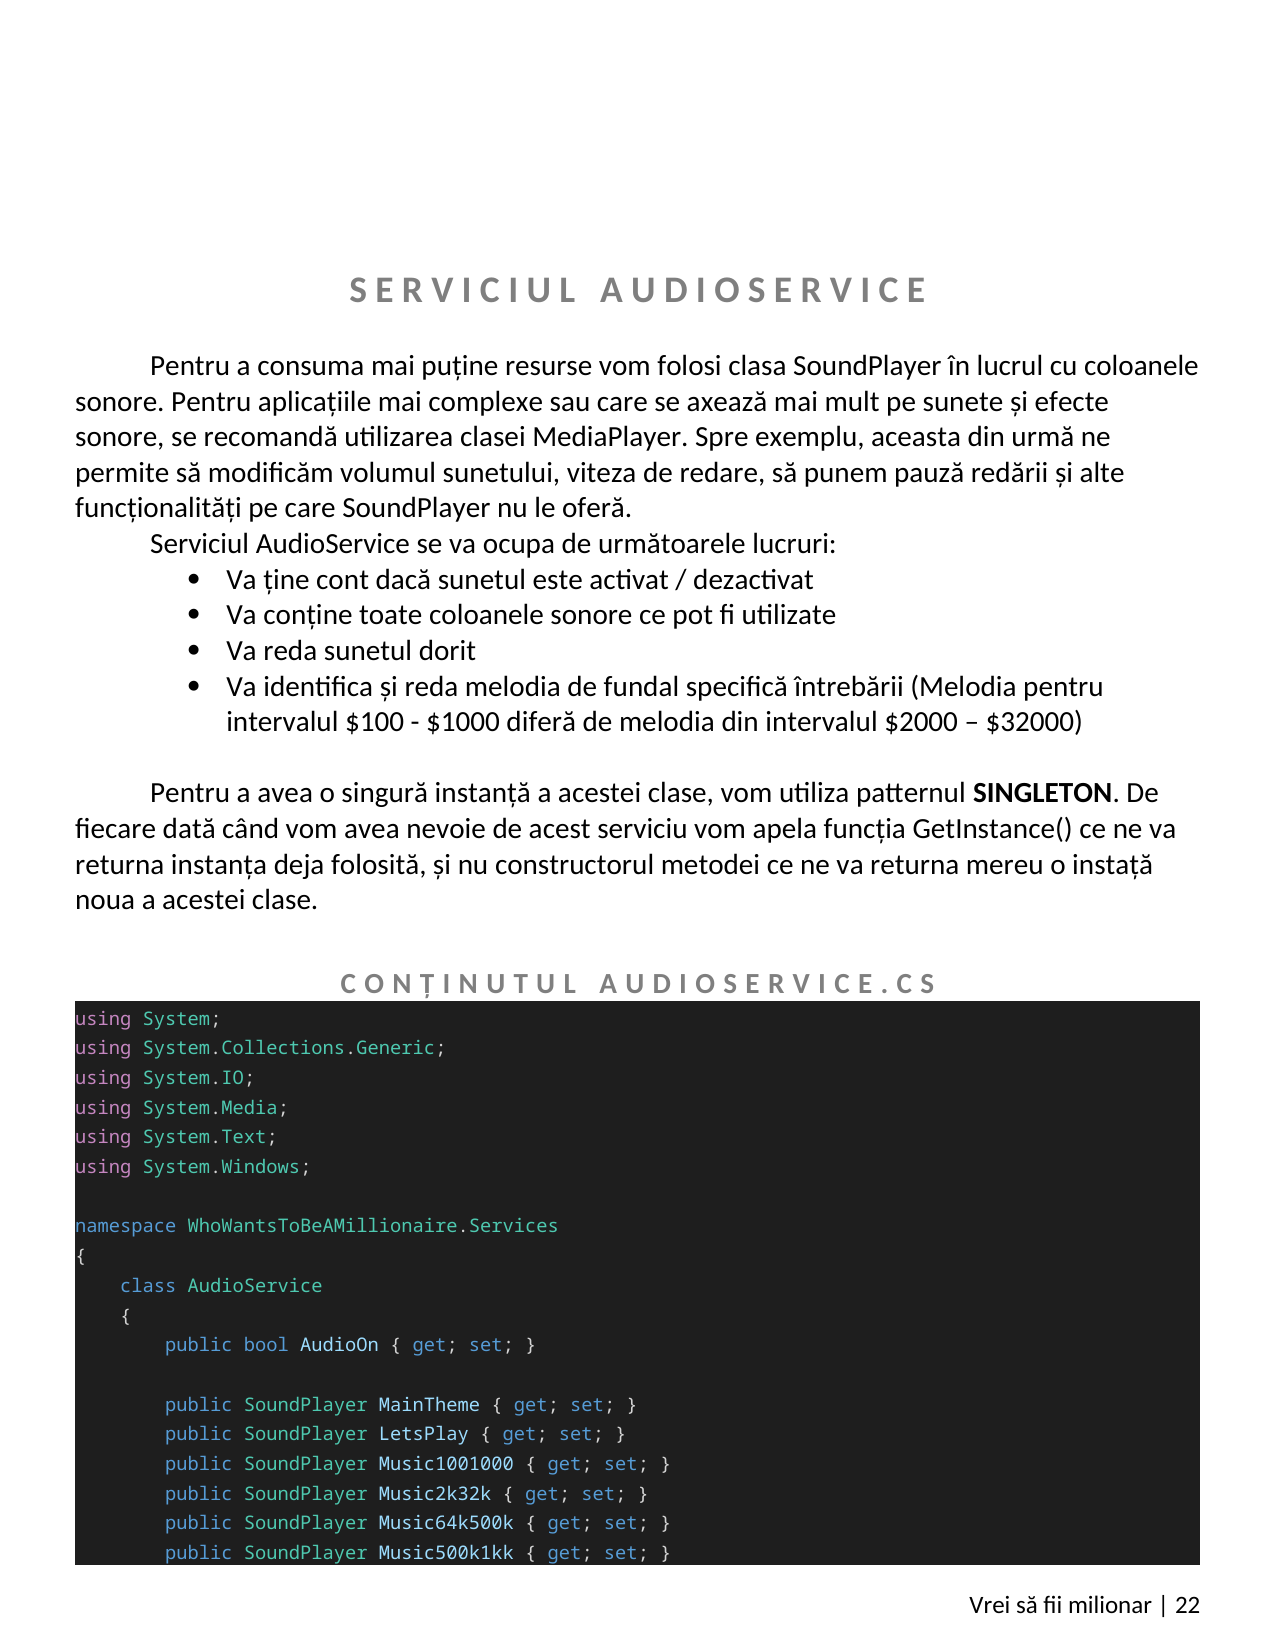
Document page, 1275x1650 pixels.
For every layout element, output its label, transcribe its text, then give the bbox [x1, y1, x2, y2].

text Pentru a consuma mai puține resurse vom folosi clasa SoundPlayer în lucrul cu coloanele sonore. Pentru aplicațiile mai complexe sau care se axează mai mult pe sunete și efecte sonore, se recomandă utilizarea clasei MediaPlayer. Spre exemplu, aceasta din urmă ne permite să modificăm volumul sunetului, viteza de redare, să punem pauză redării și alte funcționalități pe care SoundPlayer nu le oferă. [75, 347, 1200, 525]
list Va reda sunetul dorit [188, 632, 1200, 668]
list Va identifica și reda melodia de fundal specifică întrebării (Melodia pentru intervalul $100 - $1000 diferă de melodia din intervalul $2000 – $32000) [188, 668, 1200, 739]
text using System.Collections.Generic; [75, 1031, 1200, 1060]
list Va conține toate coloanele sonore ce pot fi utilizate [188, 596, 1200, 632]
subtitle Serviciul AudioService [75, 266, 1200, 311]
text { [75, 1238, 1200, 1268]
text public SoundPlayer LetsPlay { get; set; } [75, 1416, 1200, 1446]
text public SoundPlayer Music500k1kk { get; set; } [75, 1535, 1200, 1565]
subtitle Conținutul AudioService.cs [75, 965, 1200, 1001]
text public SoundPlayer MainTheme { get; set; } [75, 1387, 1200, 1416]
text Pentru a avea o singură instanță a acestei clase, vom utiliza patternul SINGLETON. De fiecare dată când vom avea nevoie de acest serviciu vom apela funcția GetInstance() ce ne va returna instanța deja folosită, și nu constructorul metodei ce ne va returna mereu o instață noua a acestei clase. [75, 774, 1200, 917]
text public bool AudioOn { get; set; } [75, 1327, 1200, 1357]
list Va ține cont dacă sunetul este activat / dezactivat [188, 561, 1200, 596]
text using System.Media; [75, 1090, 1200, 1119]
text public SoundPlayer Music1001000 { get; set; } [75, 1446, 1200, 1476]
text { [75, 1298, 1200, 1327]
text using System.Windows; [75, 1149, 1200, 1179]
text public SoundPlayer Music2k32k { get; set; } [75, 1476, 1200, 1506]
text using System.IO; [75, 1060, 1200, 1090]
text Serviciul AudioService se va ocupa de următoarele lucruri: [75, 525, 1200, 561]
text using System; [75, 1001, 1200, 1031]
text class AudioService [75, 1268, 1200, 1298]
text public SoundPlayer Music64k500k { get; set; } [75, 1506, 1200, 1535]
text namespace WhoWantsToBeAMillionaire.Services [75, 1209, 1200, 1238]
text using System.Text; [75, 1119, 1200, 1149]
